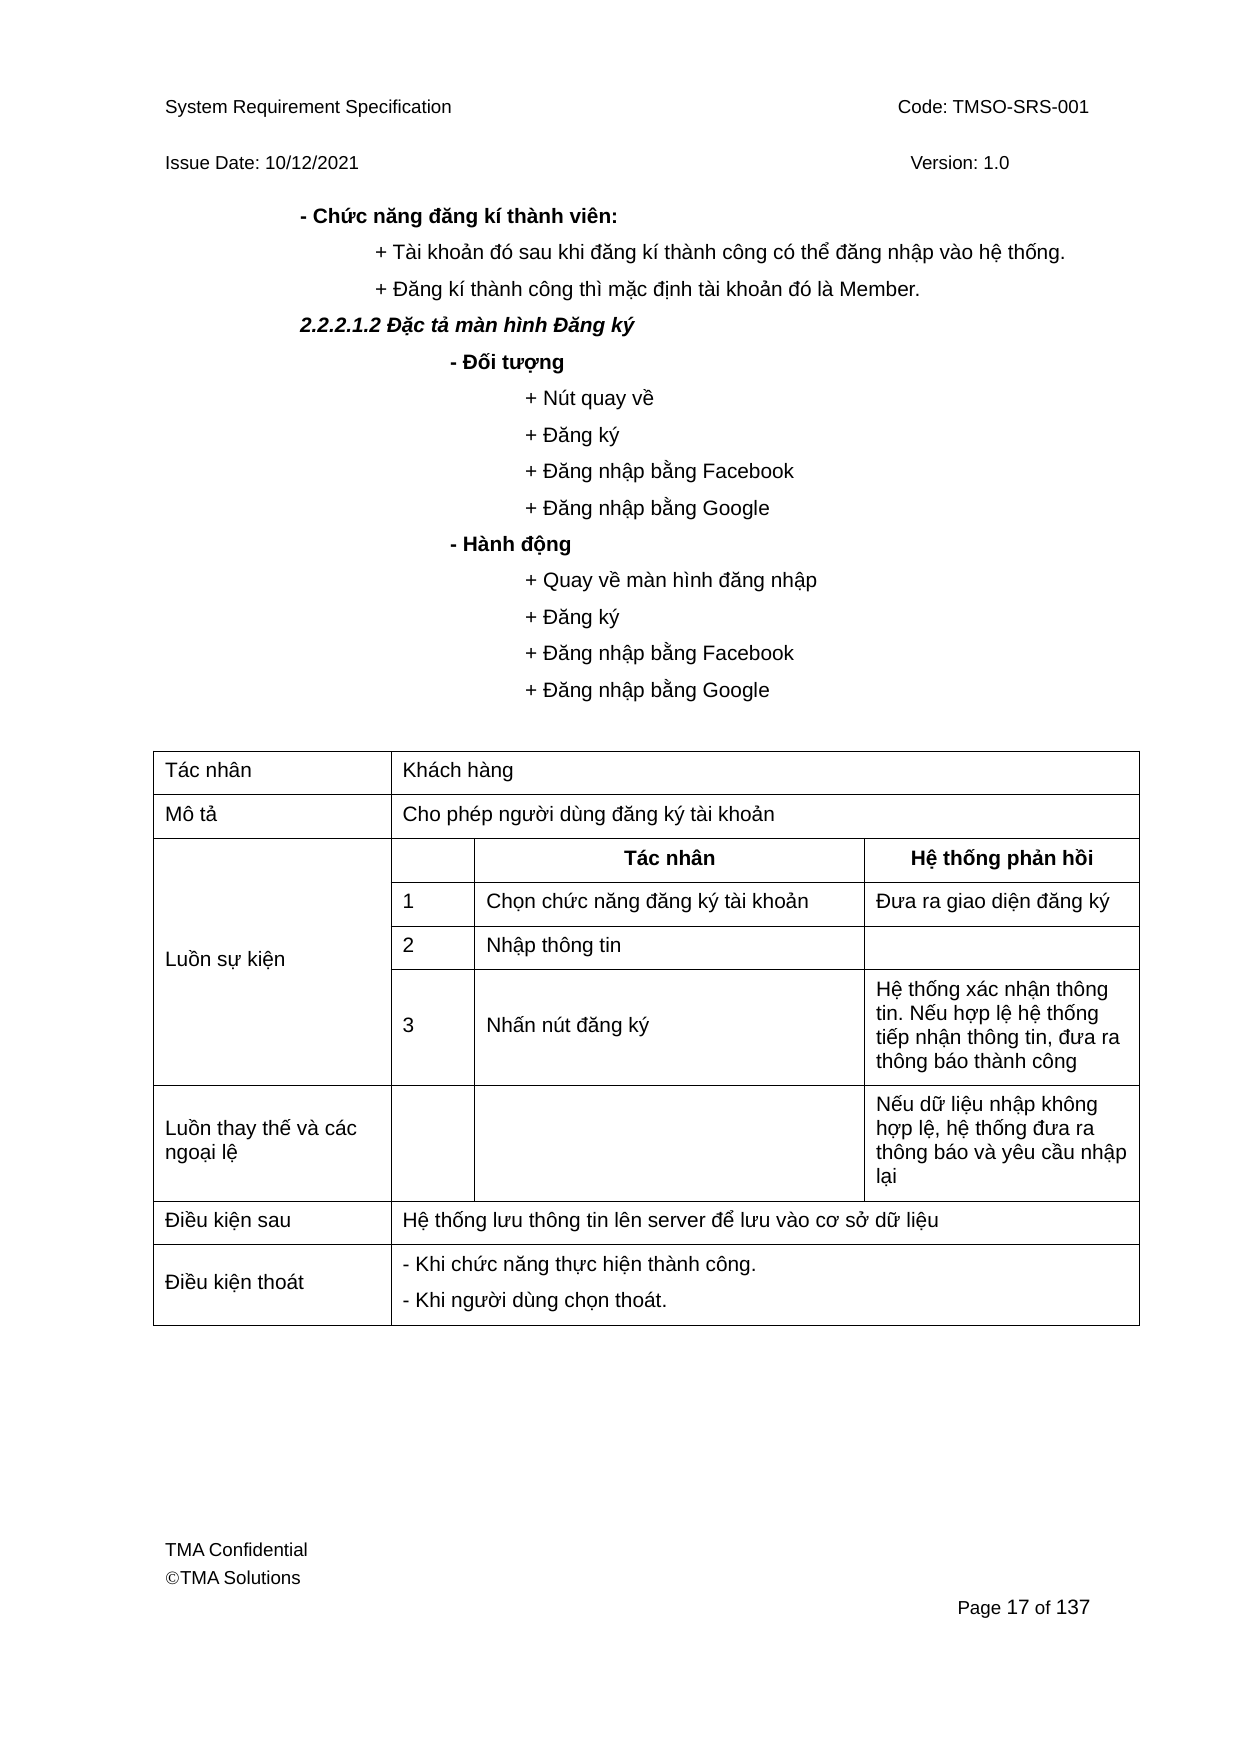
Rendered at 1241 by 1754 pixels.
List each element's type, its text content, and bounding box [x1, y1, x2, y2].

table_cell Tác nhân [475, 839, 864, 882]
table_cell Nhập thông tin [475, 927, 864, 969]
table_cell Hệ thống lưu thông tin lên server để lưu vào cơ sở dữ liệu [392, 1202, 1139, 1244]
table_header Tác nhân [154, 752, 391, 794]
text + Đăng ký [240, 422, 1090, 446]
table_cell [392, 839, 474, 882]
table_cell Luồn sự kiện [154, 839, 391, 1085]
table_cell - Khi chức năng thực hiện thành công. - Khi người dùng chọn thoát. [392, 1245, 1139, 1324]
table_cell Luồn thay thế và các ngoại lệ [154, 1086, 391, 1201]
table_cell Cho phép người dùng đăng ký tài khoản [392, 795, 1139, 838]
table_cell [475, 1086, 864, 1201]
table_cell Đưa ra giao diện đăng ký [865, 883, 1139, 926]
text + Đăng nhập bằng Google [240, 678, 1090, 702]
text + Đăng kí thành công thì mặc định tài khoản đó là Member. [300, 277, 1090, 301]
text - Chức năng đăng kí thành viên: [165, 204, 1090, 228]
table_cell [392, 1086, 474, 1201]
table_cell Điều kiện thoát [154, 1245, 391, 1324]
table_cell Điều kiện sau [154, 1202, 391, 1244]
text 2.2.2.1.2 Đặc tả màn hình Đăng ký [240, 313, 1090, 337]
table_cell 3 [392, 970, 474, 1085]
text - Đối tượng [240, 349, 1090, 373]
text + Đăng nhập bằng Google [240, 495, 1090, 519]
text + Đăng nhập bằng Facebook [240, 641, 1090, 665]
text + Nút quay về [240, 386, 1090, 410]
text + Đăng ký [465, 605, 1090, 629]
text + Tài khoản đó sau khi đăng kí thành công có thể đăng nhập vào hệ thống. [301, 240, 1090, 264]
text + Đăng nhập bằng Facebook [240, 459, 1090, 483]
table_cell [865, 927, 1139, 969]
table_cell Hệ thống phản hồi [865, 839, 1139, 882]
table_cell Nhấn nút đăng ký [475, 970, 864, 1085]
table_cell Chọn chức năng đăng ký tài khoản [475, 883, 864, 926]
table_cell Hệ thống xác nhận thông tin. Nếu hợp lệ hệ thống tiếp nhận thông tin, đưa ra thông báo thành công [865, 970, 1139, 1085]
table_cell 1 [392, 883, 474, 926]
text - Hành động [240, 532, 1090, 556]
table_cell 2 [392, 927, 474, 969]
table_cell Nếu dữ liệu nhập không hợp lệ, hệ thống đưa ra thông báo và yêu cầu nhập lại [865, 1086, 1139, 1201]
text + Quay về màn hình đăng nhập [240, 568, 1090, 592]
table_cell Mô tả [154, 795, 391, 838]
table_header Khách hàng [392, 752, 1139, 794]
